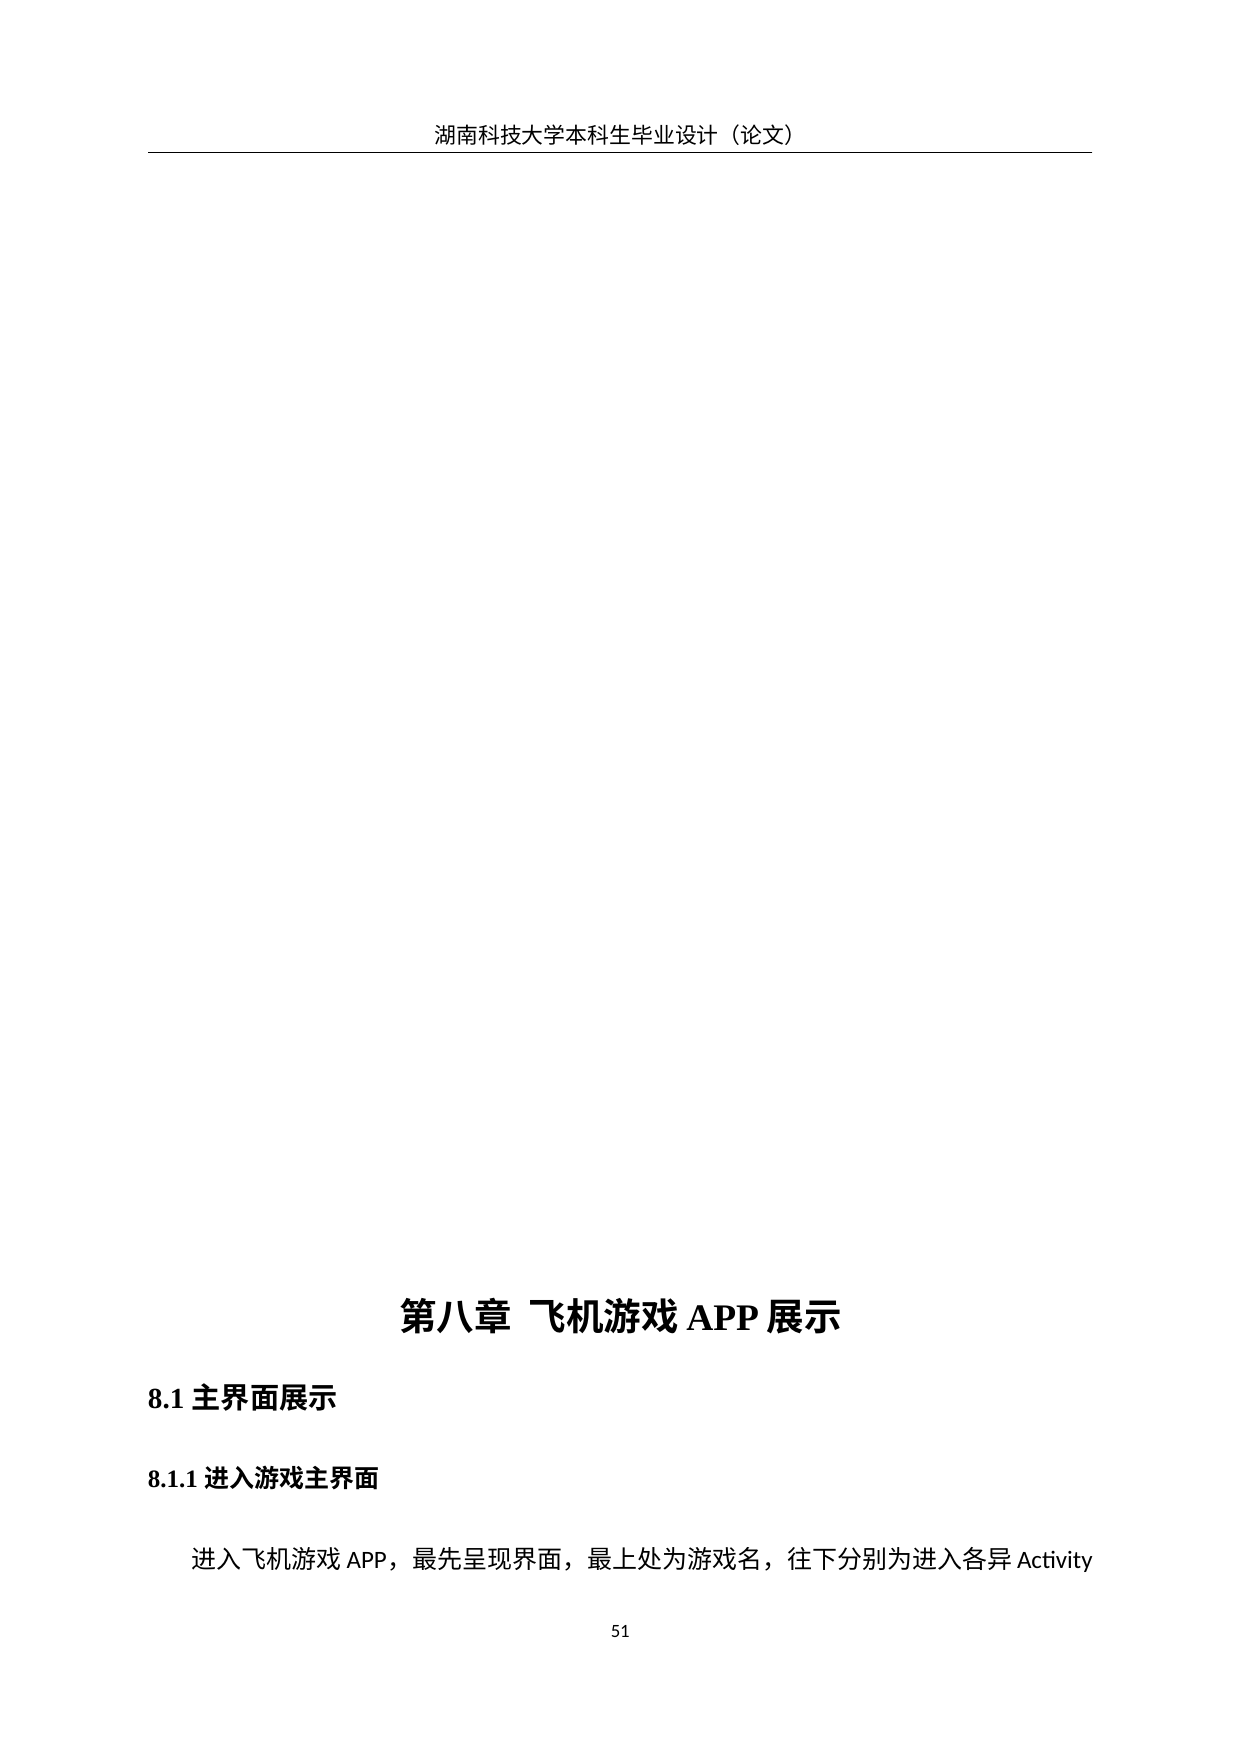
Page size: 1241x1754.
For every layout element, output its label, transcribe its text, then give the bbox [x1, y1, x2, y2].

subtitle 第八章 飞机游戏APP展示 [148, 1282, 1092, 1347]
subtitle 8.1 主界面展示 [148, 1363, 1092, 1428]
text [148, 1525, 1092, 1590]
subtitle 8.1.1 进入游戏主界面 [148, 1444, 1092, 1509]
